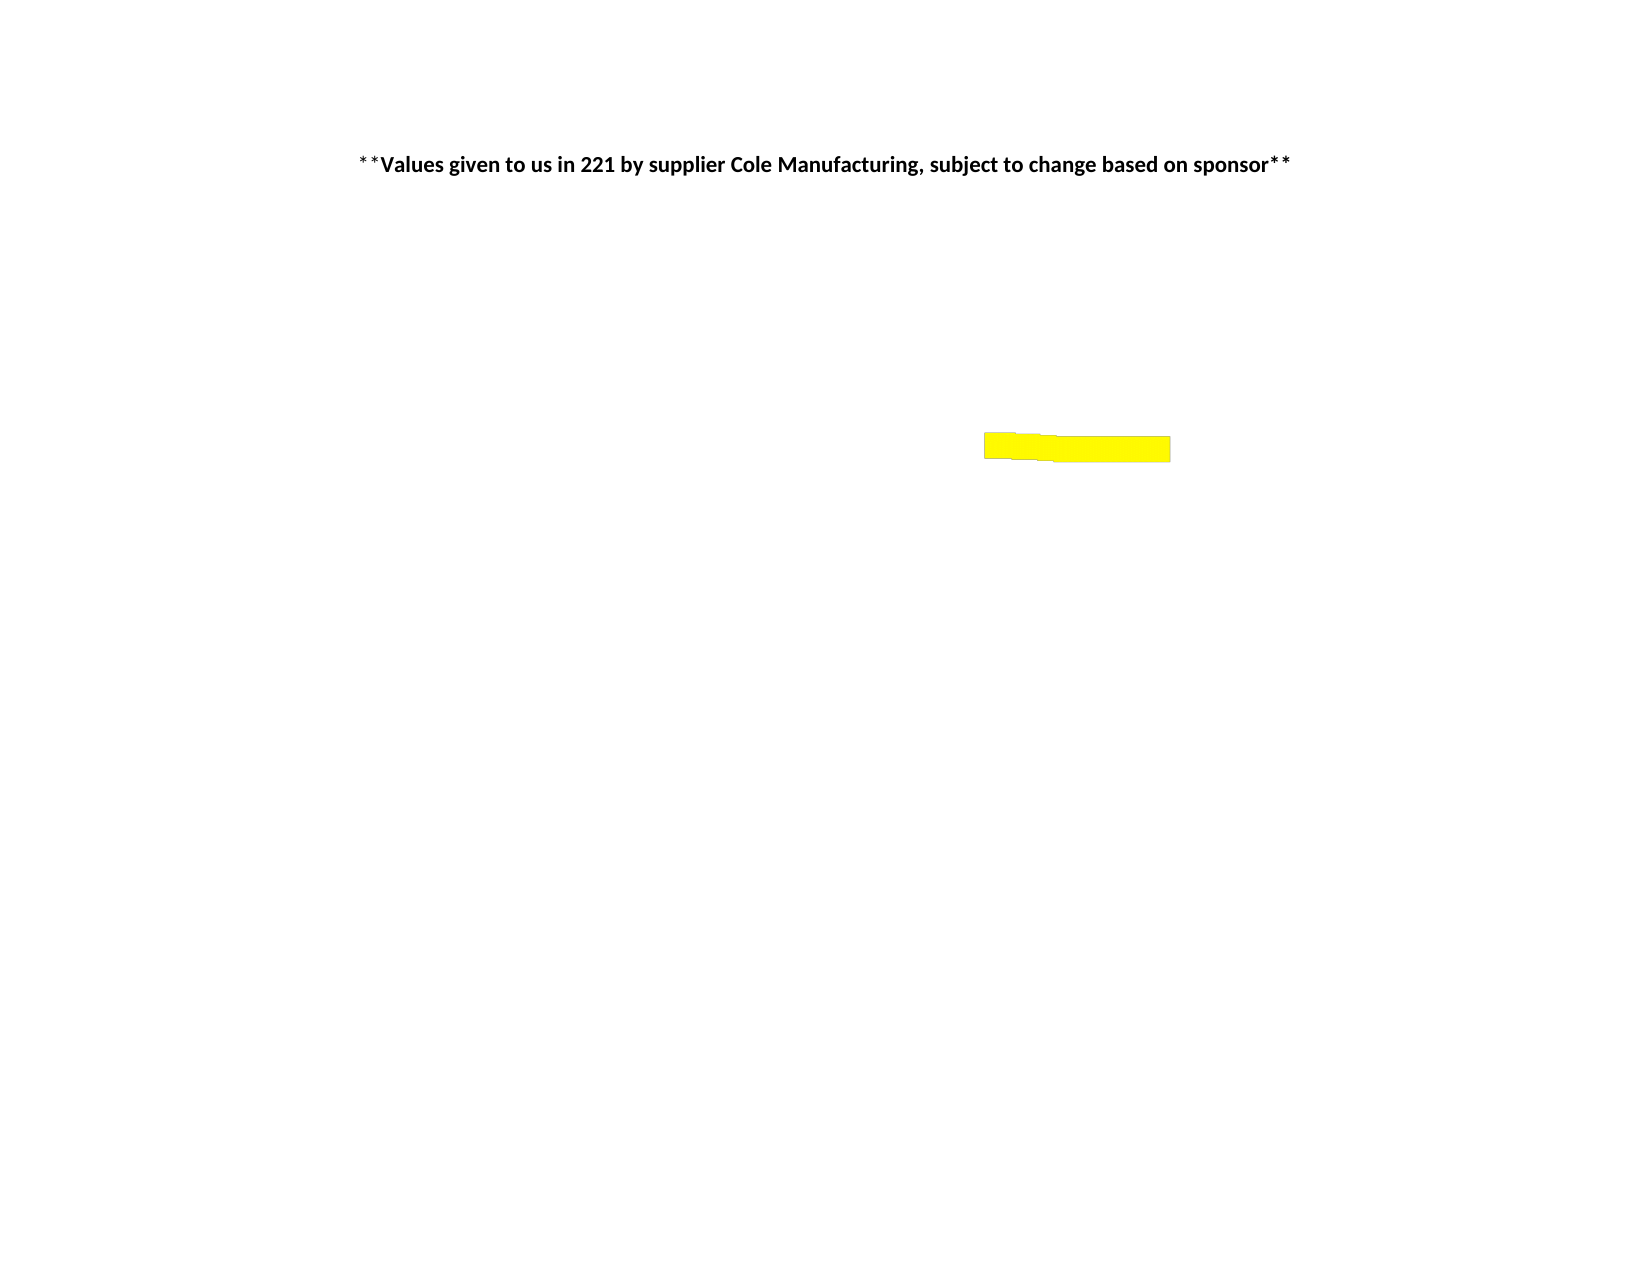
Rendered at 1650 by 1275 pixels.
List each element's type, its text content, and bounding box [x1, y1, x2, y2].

picture [978, 427, 1177, 468]
text **Values given to us in 221 by supplier Cole Manufacturing, subject to change based on sponsor** [150, 150, 1500, 178]
